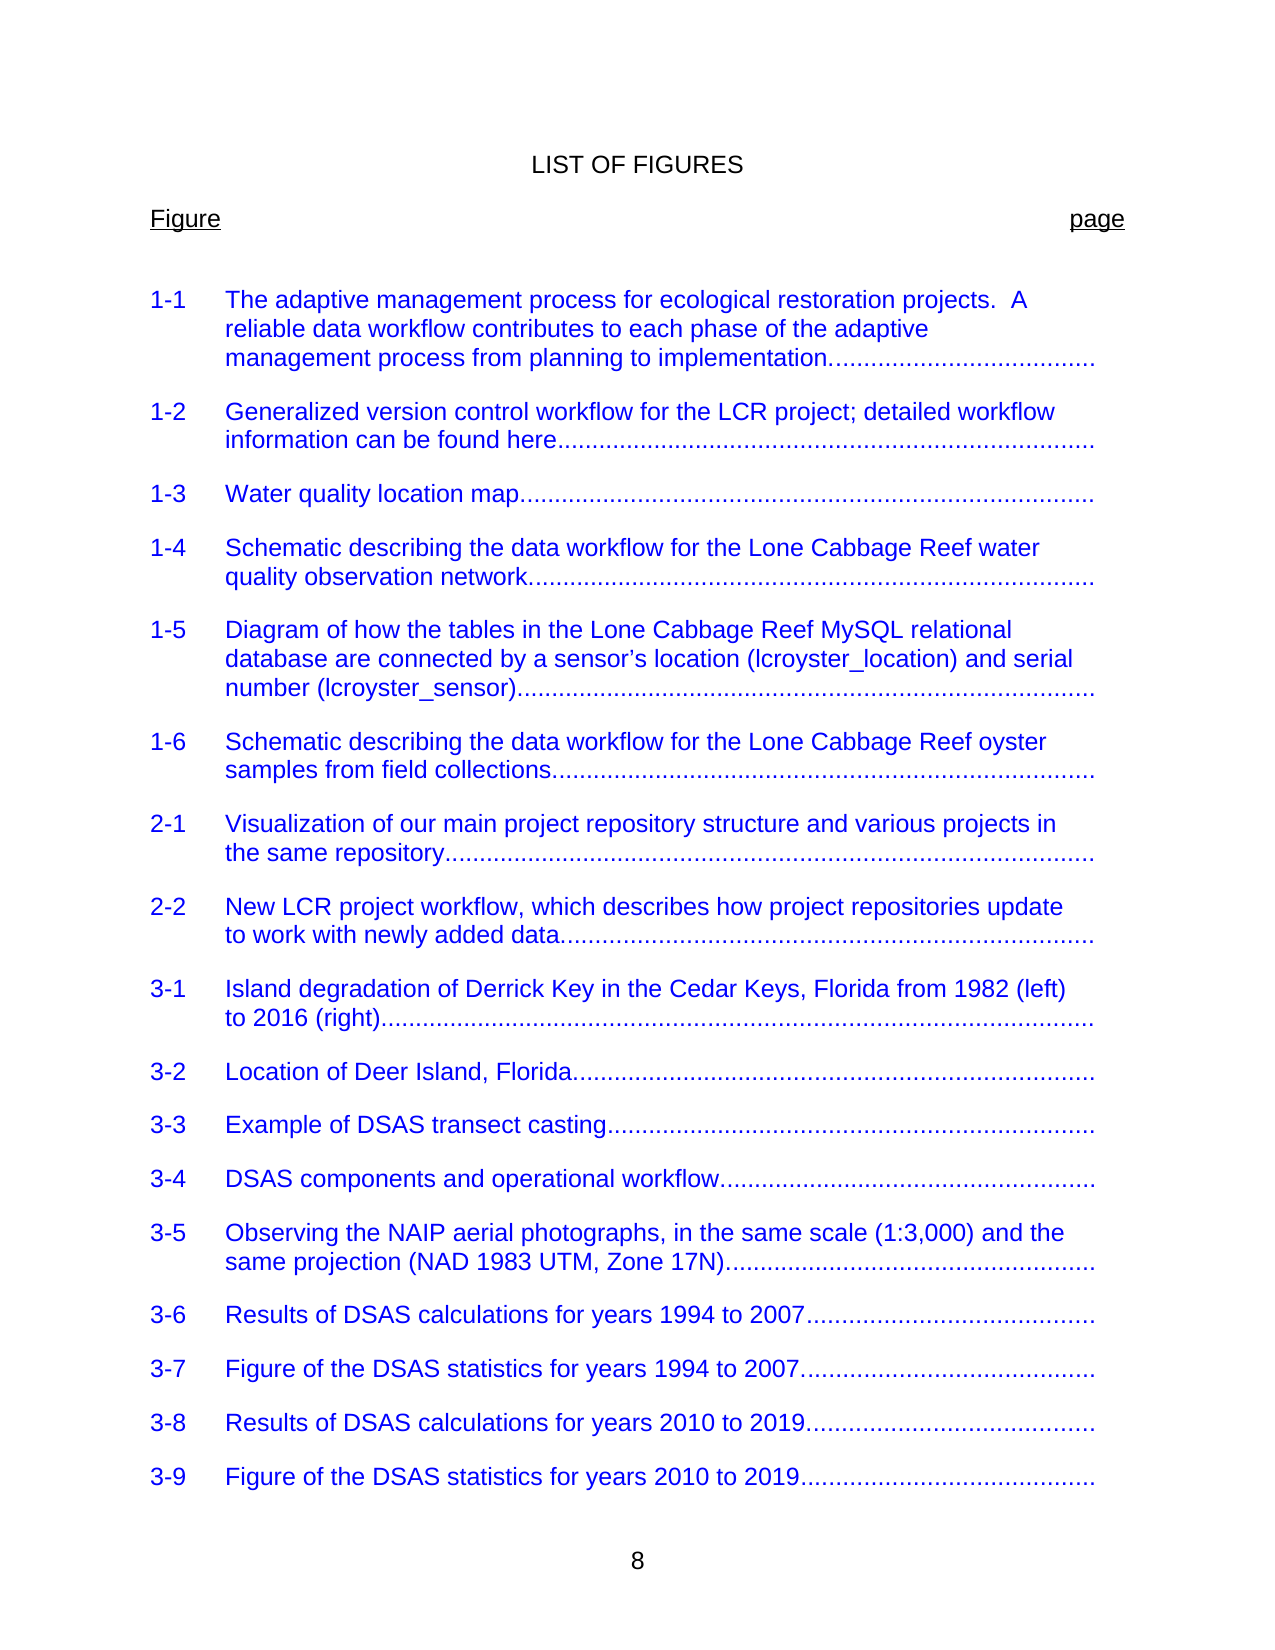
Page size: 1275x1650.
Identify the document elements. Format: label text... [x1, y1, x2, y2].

text 3-3 Example of DSAS transect casting 70 [150, 1111, 1080, 1139]
text 1-4 Schematic describing the data workflow for the Lone Cabbage Reef water quality observation network. 33 [150, 533, 1080, 591]
text 3-9 Figure of the DSAS statistics for years 2010 to 2019 76 [150, 1462, 1080, 1491]
text 1-1 The adaptive management process for ecological restoration projects. A reliable data workflow contributes to each phase of the adaptive management process from planning to implementation. 30 [150, 286, 1080, 372]
text 3-6 Results of DSAS calculations for years 1994 to 2007 73 [150, 1301, 1080, 1329]
text 3-2 Location of Deer Island, Florida. 69 [150, 1057, 1080, 1086]
text 1-6 Schematic describing the data workflow for the Lone Cabbage Reef oyster samples from field collections. 35 [150, 727, 1080, 784]
text 1-2 Generalized version control workflow for the LCR project; detailed workflow information can be found here 31 [150, 397, 1080, 454]
text 1-5 Diagram of how the tables in the Lone Cabbage Reef MySQL relational database are connected by a sensor’s location (lcroyster_location) and serial number (lcroyster_sensor). 34 [150, 616, 1080, 702]
text 2-1 Visualization of our main project repository structure and various projects in the same repository.. 46 [150, 809, 1080, 867]
text 3-7 Figure of the DSAS statistics for years 1994 to 2007. 74 [150, 1354, 1080, 1383]
text 3-5 Observing the NAIP aerial photographs, in the same scale (1:3,000) and the same projection (NAD 1983 UTM, Zone 17N). 72 [150, 1218, 1080, 1276]
title LIST OF FIGURES [150, 150, 1125, 179]
text 3-8 Results of DSAS calculations for years 2010 to 2019. 75 [150, 1408, 1080, 1437]
text 2-2 New LCR project workflow, which describes how project repositories update to work with newly added data. 47 [150, 892, 1080, 949]
text Figure page [150, 204, 1125, 232]
text 3-1 Island degradation of Derrick Key in the Cedar Keys, Florida from 1982 (left) to 2016 (right). 69 [150, 974, 1080, 1032]
text 3-4 DSAS components and operational workflow. 71 [150, 1164, 1080, 1193]
text 1-3 Water quality location map. 32 [150, 479, 1080, 508]
